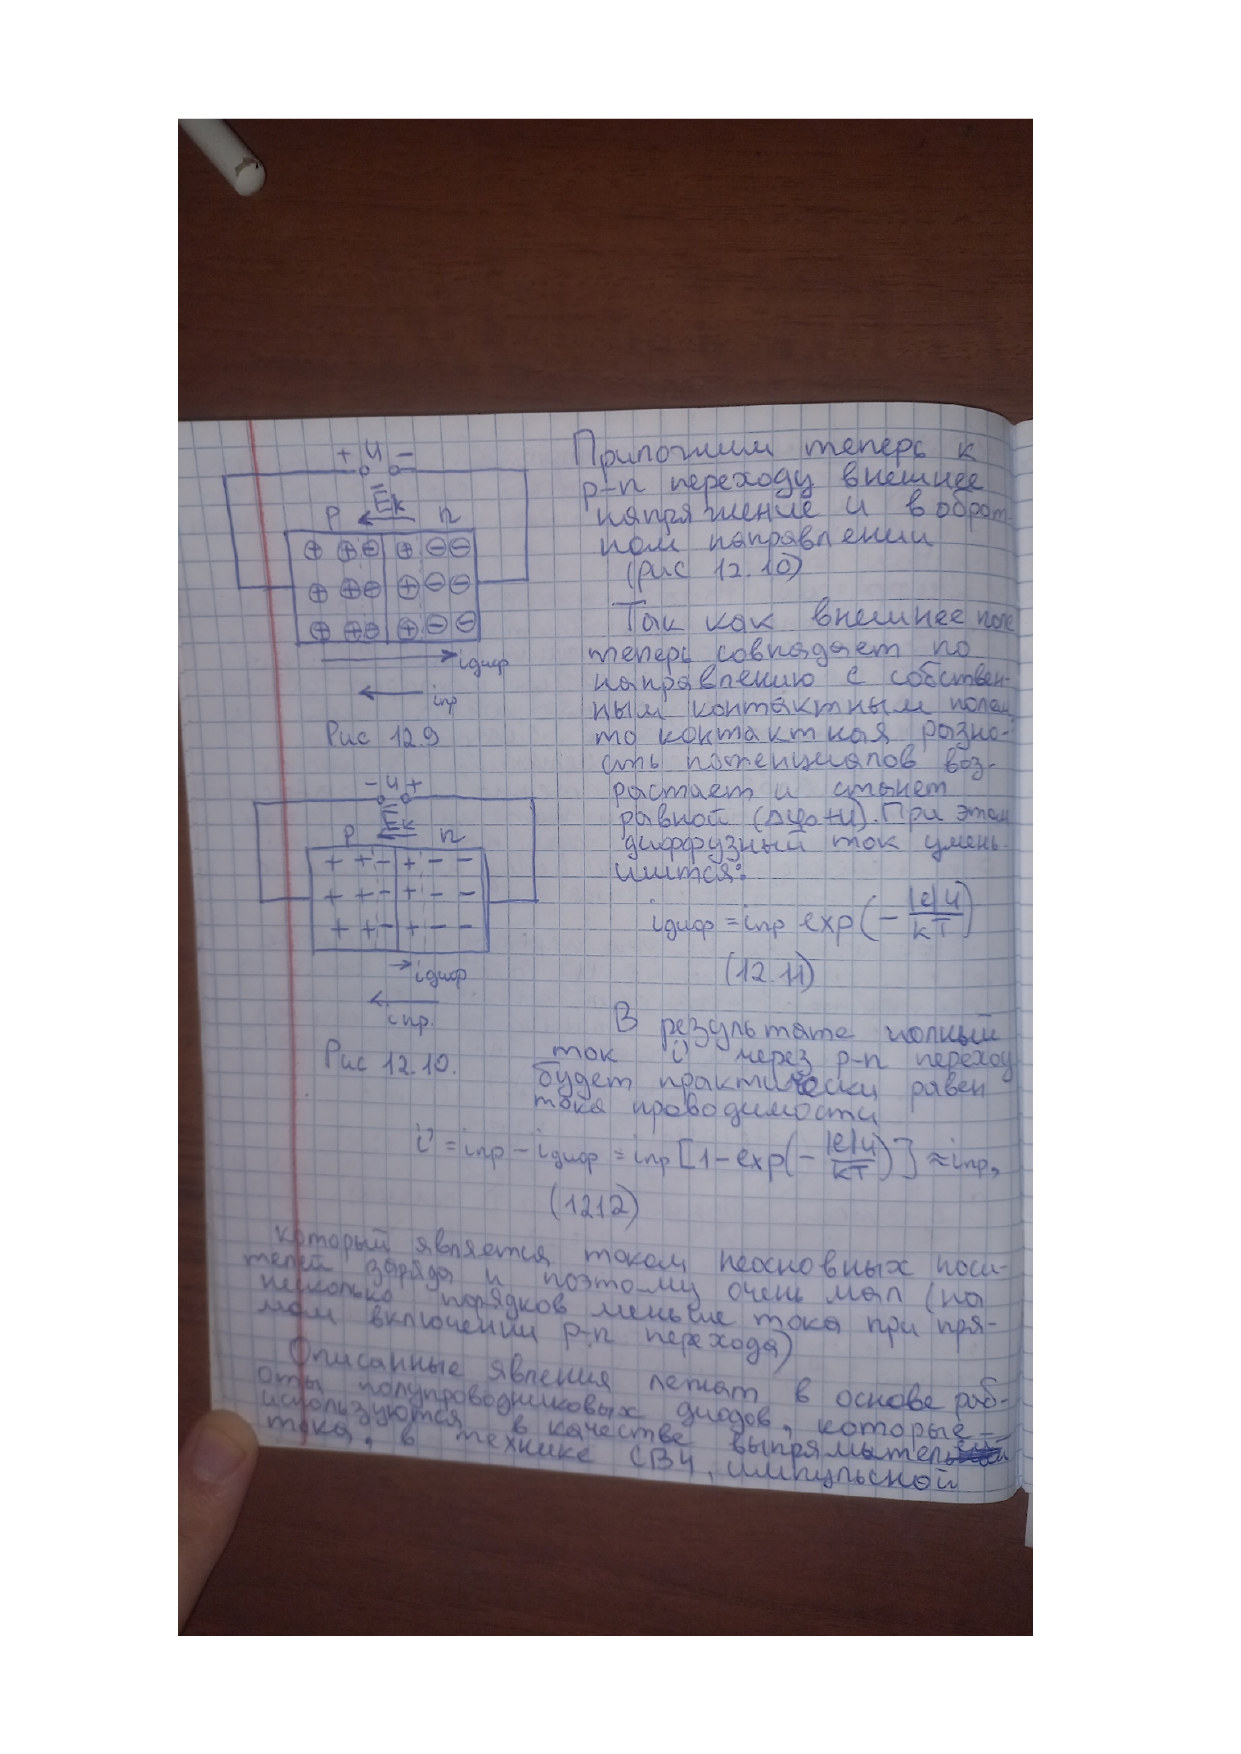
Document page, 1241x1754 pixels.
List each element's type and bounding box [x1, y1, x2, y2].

picture [179, 120, 1033, 1634]
